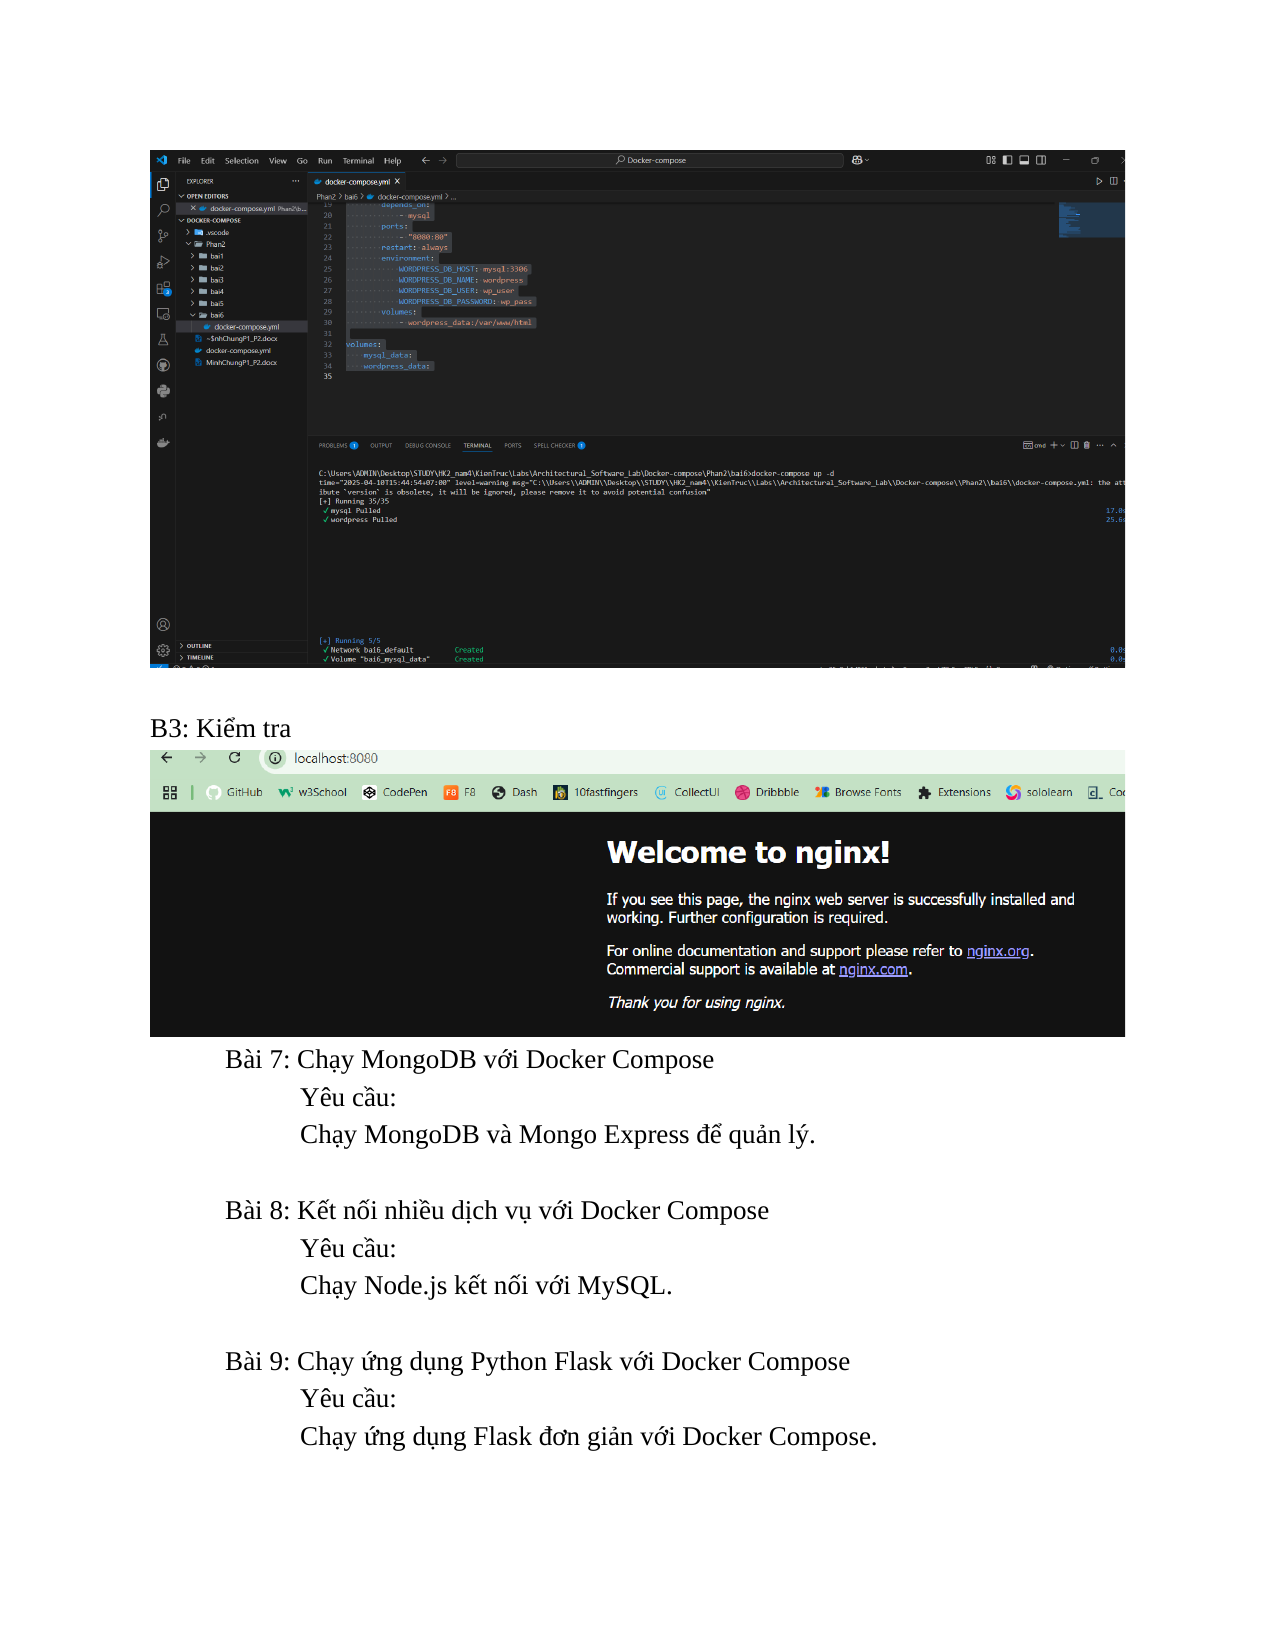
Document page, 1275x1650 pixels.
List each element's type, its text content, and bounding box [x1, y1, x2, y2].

text Chạy MongoDB và Mongo Express để quản lý. [150, 1119, 1125, 1150]
picture [150, 150, 1125, 668]
text Yêu cầu: [150, 1383, 1125, 1414]
picture [150, 750, 1125, 1037]
text B3: Kiểm tra [150, 712, 1125, 743]
text Yêu cầu: [150, 1081, 1125, 1112]
text Yêu cầu: [150, 1232, 1125, 1263]
text Chạy Node.js kết nối với MySQL. [150, 1269, 1125, 1301]
text Bài 7: Chạy MongoDB với Docker Compose [150, 1043, 1125, 1074]
text Bài 8: Kết nối nhiều dịch vụ với Docker Compose [150, 1194, 1125, 1225]
text Chạy ứng dụng Flask đơn giản với Docker Compose. [150, 1420, 1125, 1451]
text Bài 9: Chạy ứng dụng Python Flask với Docker Compose [150, 1345, 1125, 1376]
